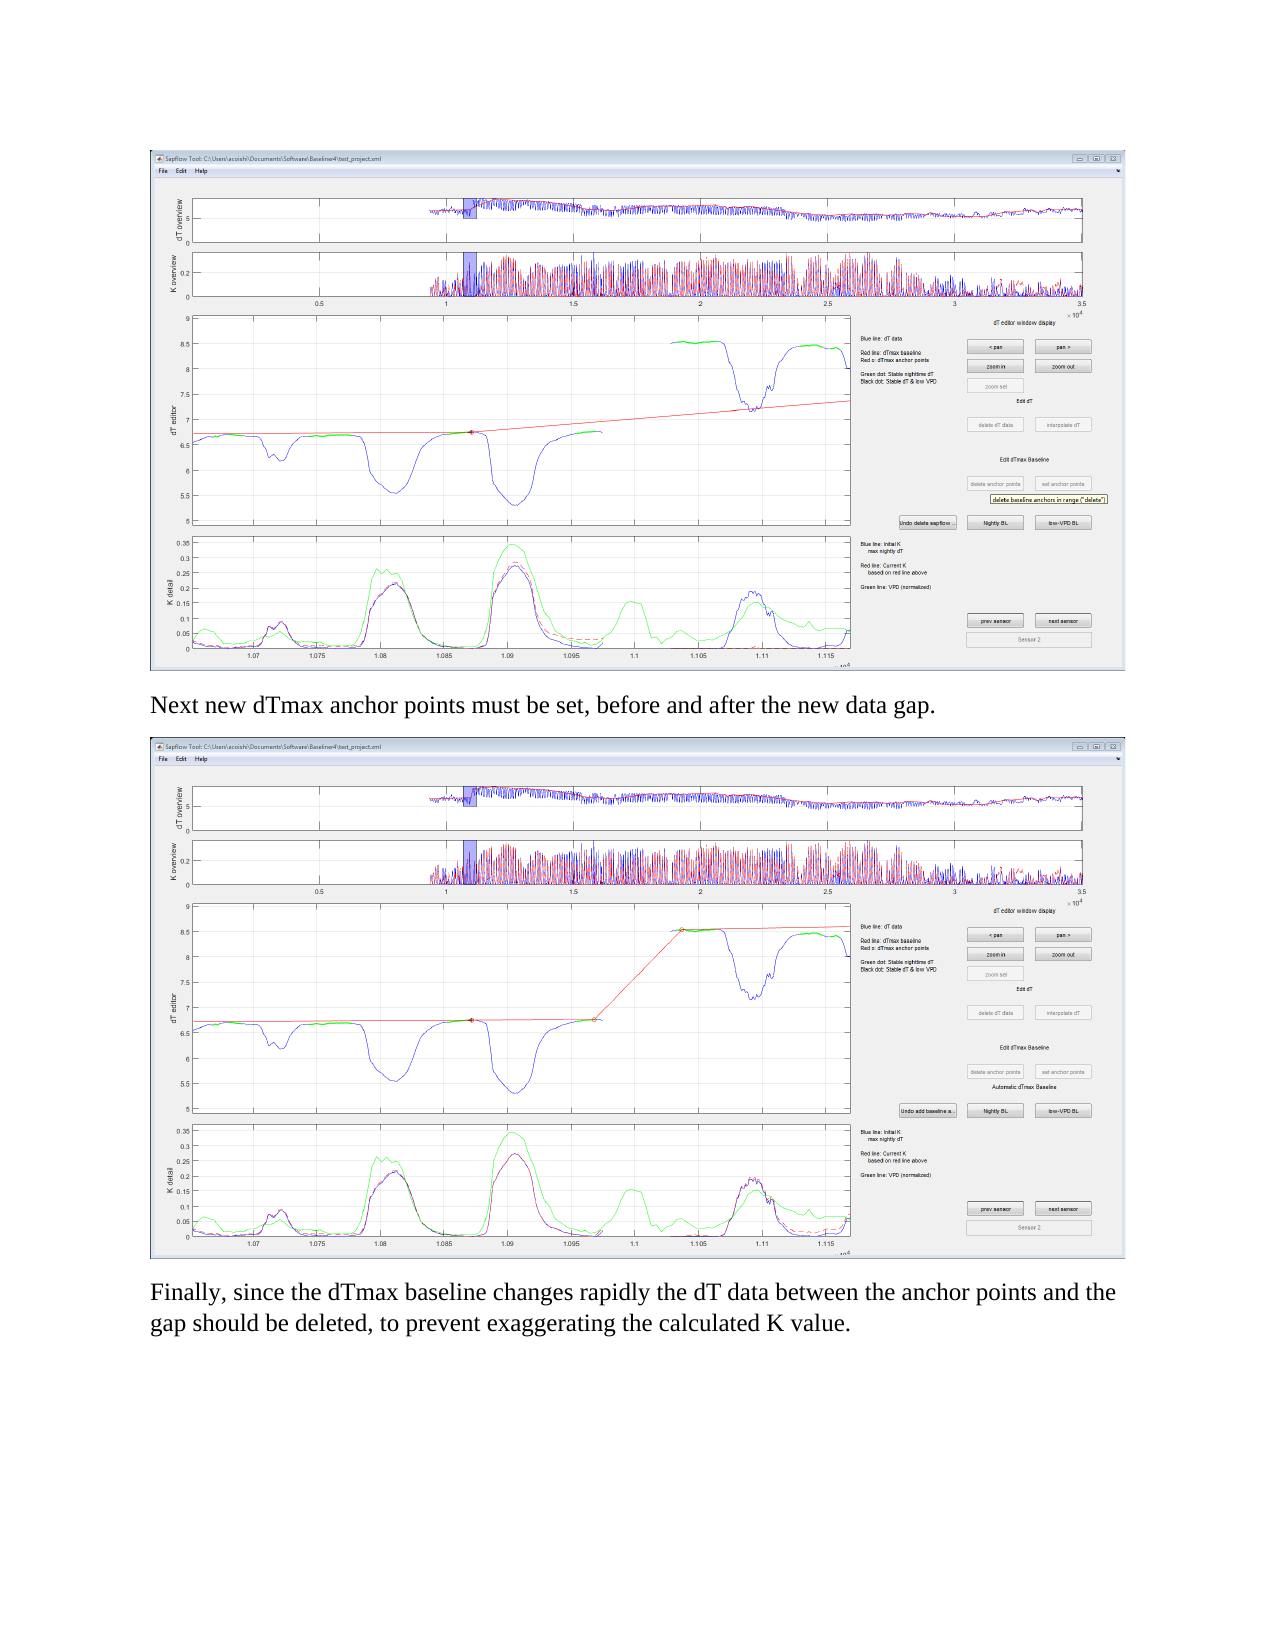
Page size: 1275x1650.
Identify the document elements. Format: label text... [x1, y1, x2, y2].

text Finally, since the dTmax baseline changes rapidly the dT data between the anchor points and the gap should be deleted, to prevent exaggerating the calculated K value. [150, 1277, 1125, 1337]
text Next new dTmax anchor points must be set, before and after the new data gap. [150, 690, 1125, 719]
